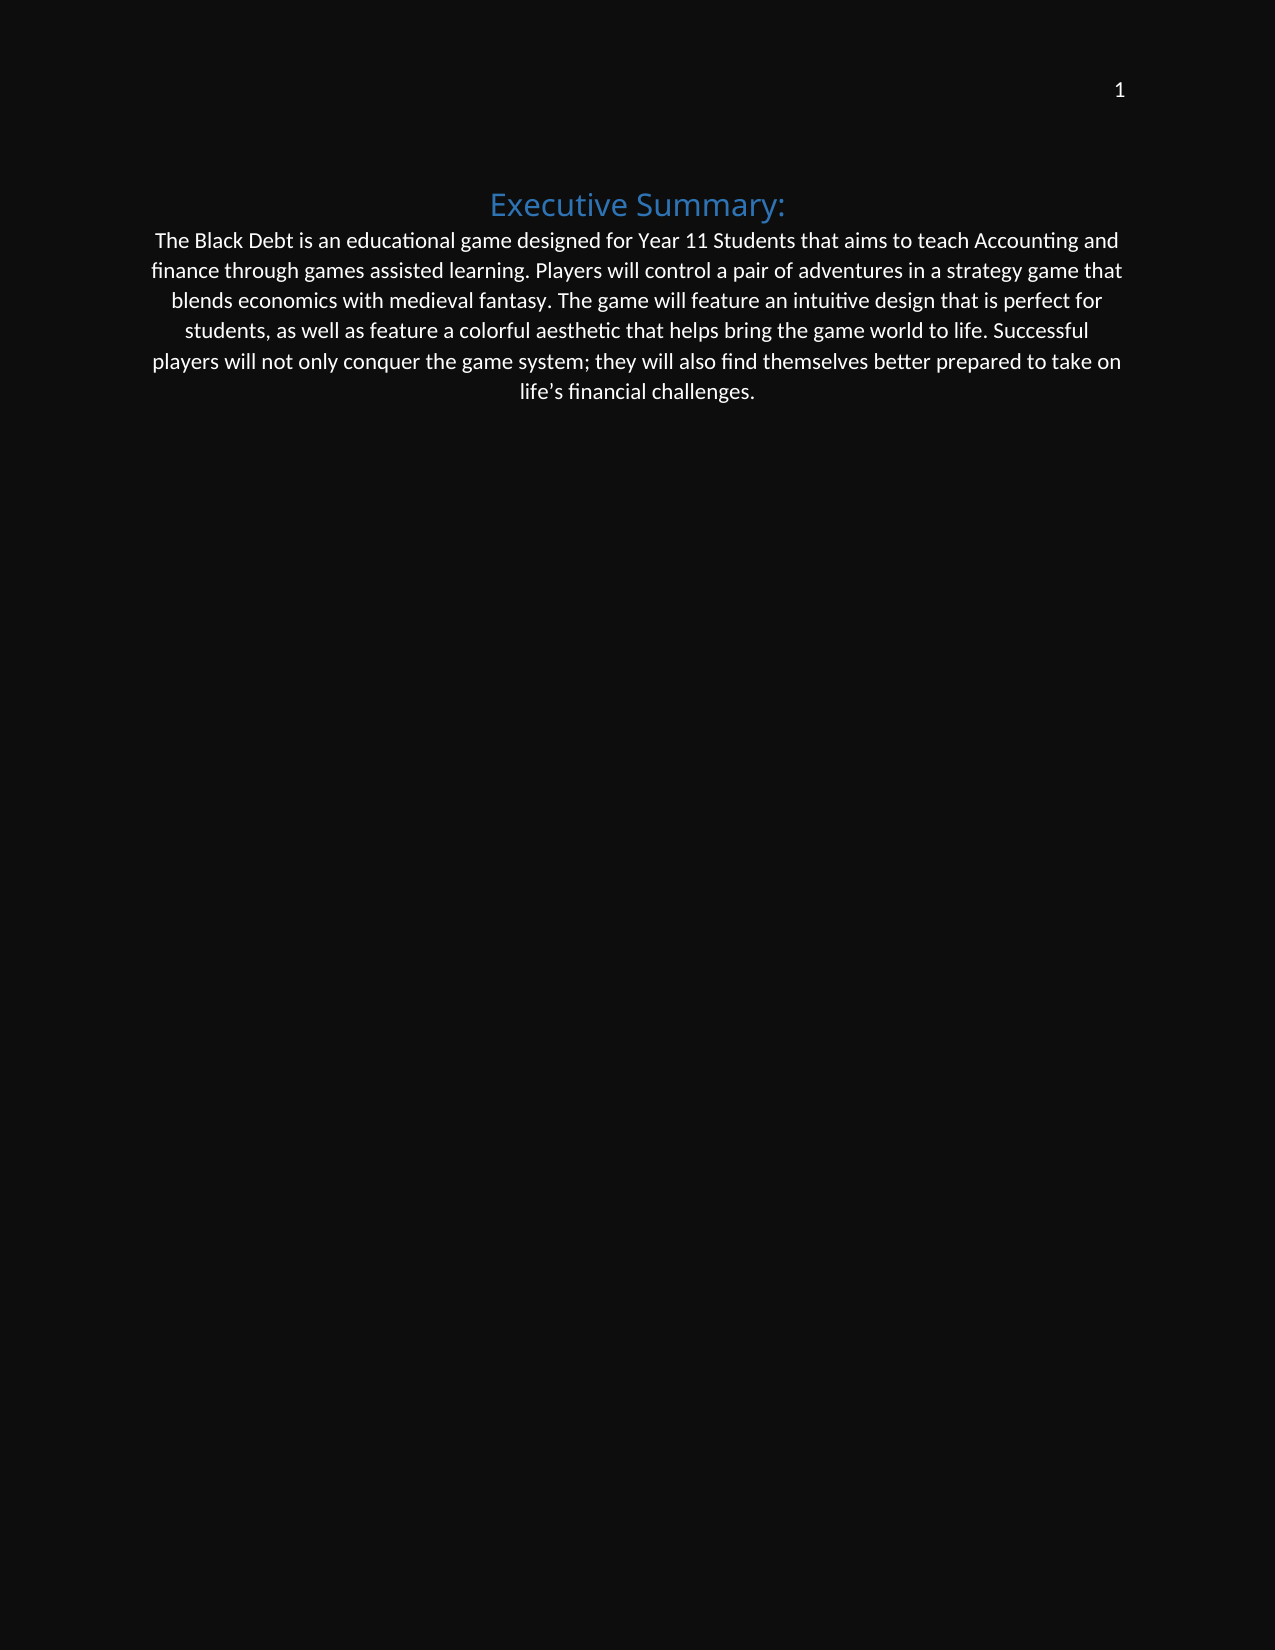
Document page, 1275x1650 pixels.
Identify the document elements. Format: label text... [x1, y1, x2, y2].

text The Black Debt is an educational game designed for Year 11 Students that aims to teach Accounting and finance through games assisted learning. Players will control a pair of adventures in a strategy game that blends economics with medieval fantasy. The game will feature an intuitive design that is perfect for students, as well as feature a colorful aesthetic that helps bring the game world to life. Successful players will not only conquer the game system; they will also find themselves better prepared to take on life’s financial challenges. [150, 226, 1125, 405]
subtitle Executive Summary: [150, 183, 1125, 226]
